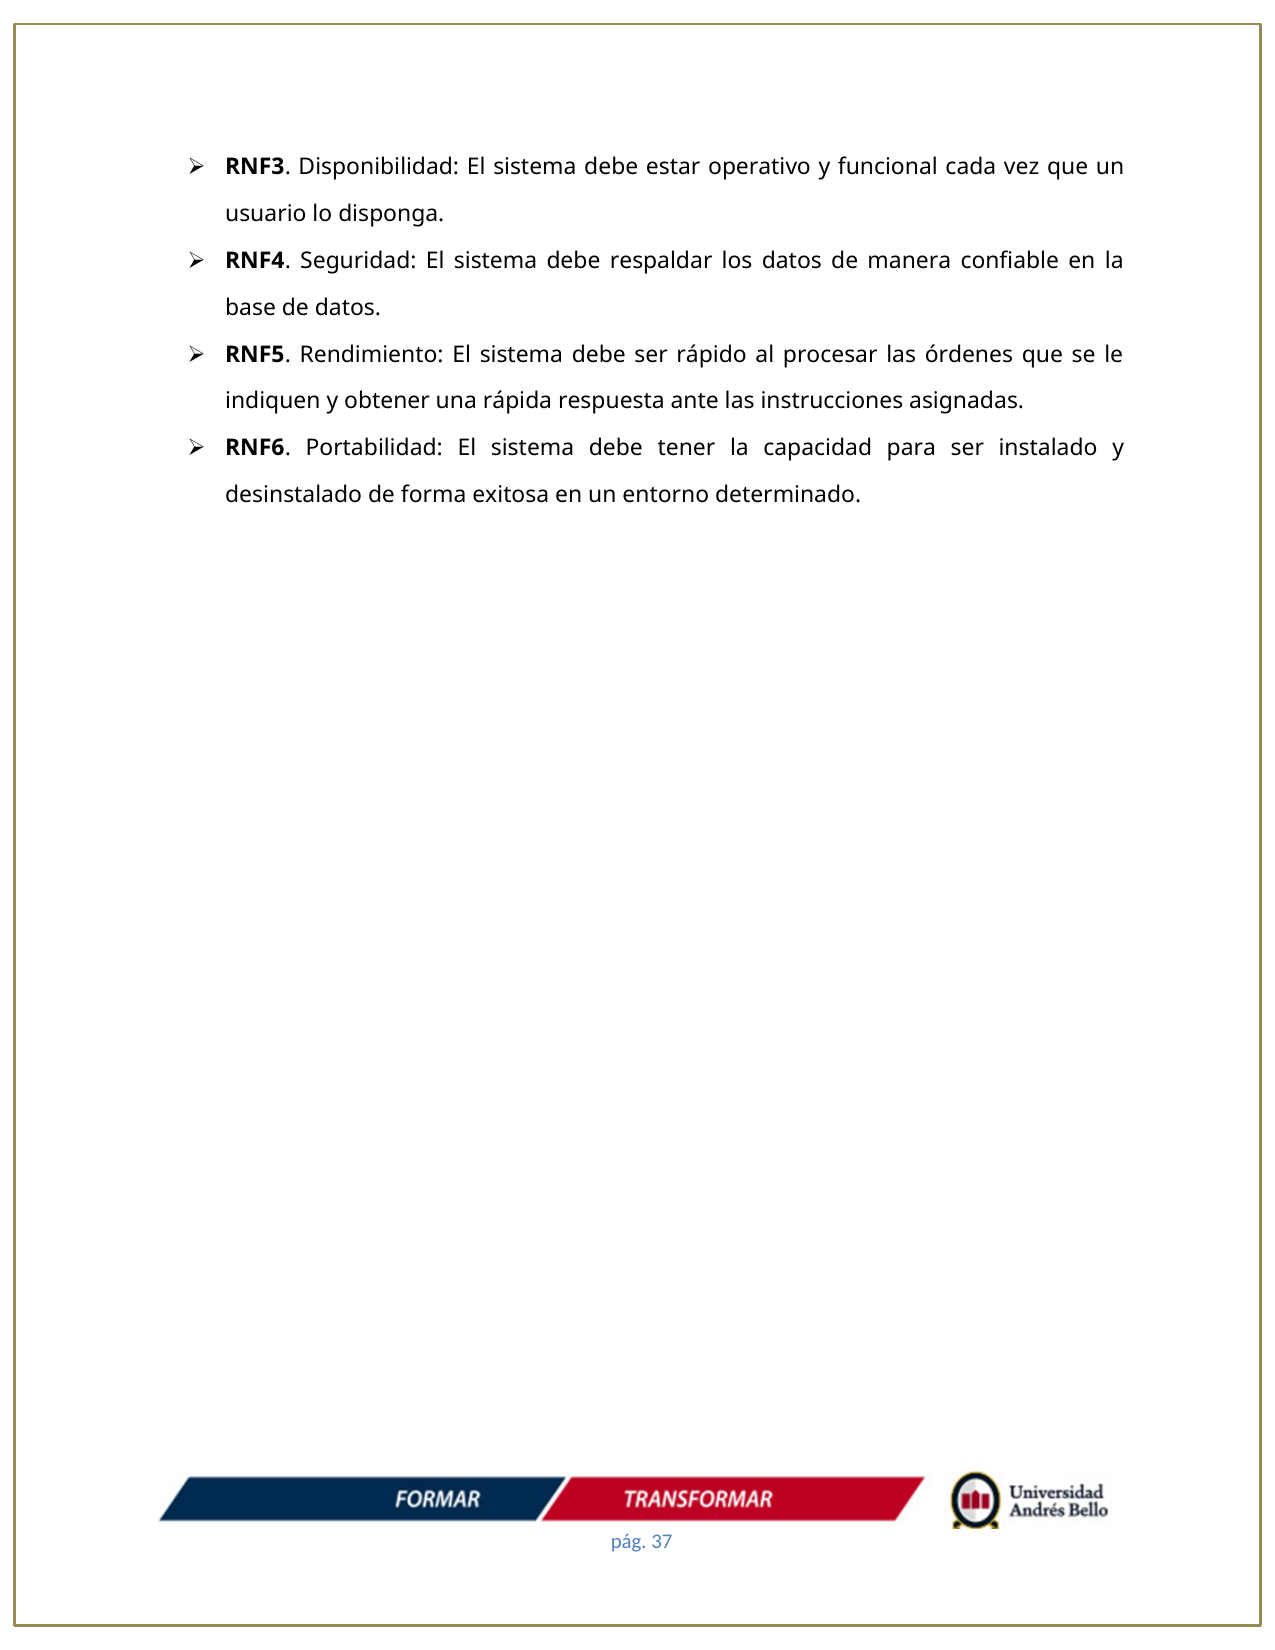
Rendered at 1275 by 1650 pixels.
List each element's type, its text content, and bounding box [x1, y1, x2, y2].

picture [157, 1468, 1133, 1529]
list RNF6. Portabilidad: El sistema debe tener la capacidad para ser instalado y desinstalado de forma exitosa en un entorno determinado. [187, 431, 1125, 509]
list RNF4. Seguridad: El sistema debe respaldar los datos de manera confiable en la base de datos. [187, 244, 1125, 322]
list RNF3. Disponibilidad: El sistema debe estar operativo y funcional cada vez que un usuario lo disponga. [187, 150, 1125, 228]
list RNF5. Rendimiento: El sistema debe ser rápido al procesar las órdenes que se le indiquen y obtener una rápida respuesta ante las instrucciones asignadas. [187, 337, 1125, 416]
